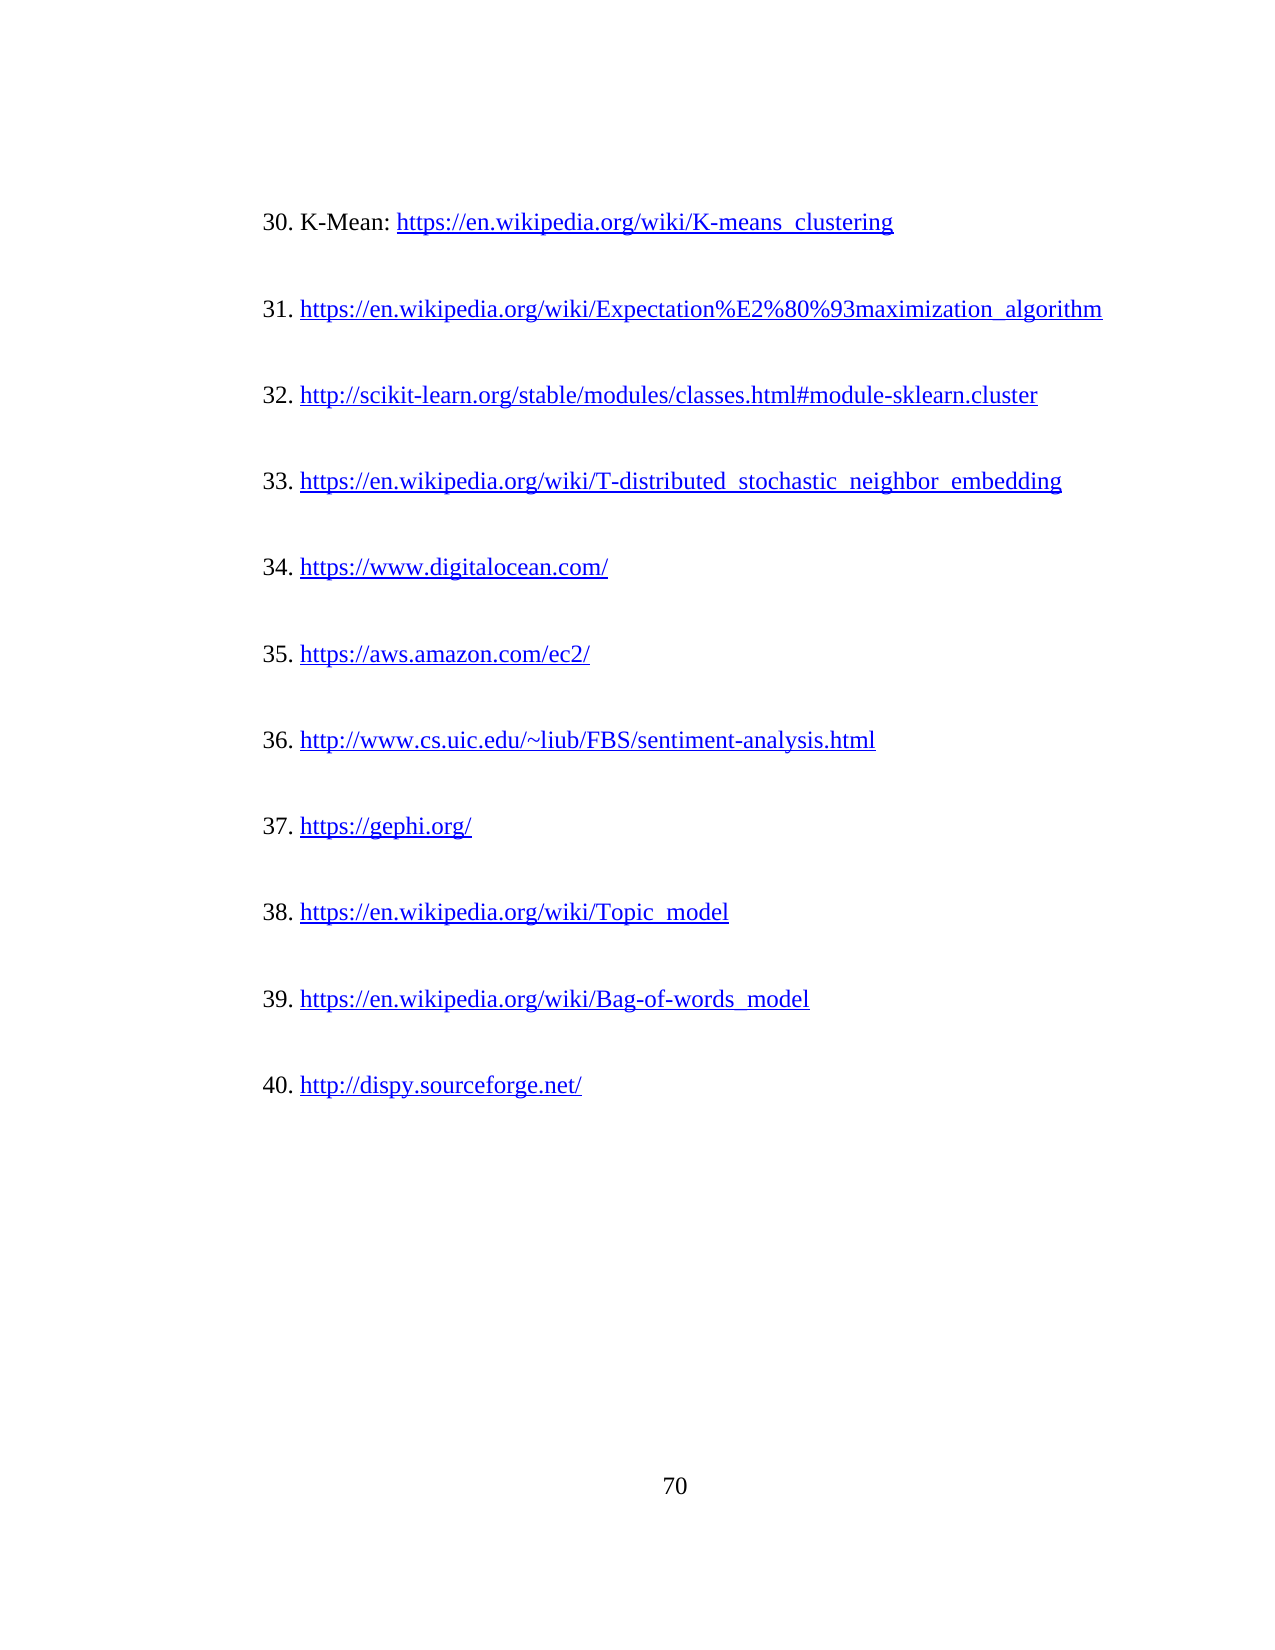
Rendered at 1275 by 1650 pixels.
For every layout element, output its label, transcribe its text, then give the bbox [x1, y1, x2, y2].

list https://gephi.org/ [262, 811, 1125, 840]
list https://en.wikipedia.org/wiki/Bag-of-words_model [262, 984, 1125, 1012]
list https://aws.amazon.com/ec2/ [262, 639, 1125, 667]
list https://en.wikipedia.org/wiki/Topic_model [262, 897, 1125, 926]
list http://dispy.sourceforge.net/ [262, 1070, 1125, 1099]
list https://en.wikipedia.org/wiki/T-distributed_stochastic_neighbor_embedding [262, 466, 1125, 495]
list https://www.digitalocean.com/ [262, 552, 1125, 581]
list http://scikit-learn.org/stable/modules/classes.html#module-sklearn.cluster [262, 380, 1125, 409]
list http://www.cs.uic.edu/~liub/FBS/sentiment-analysis.html [262, 725, 1125, 754]
list K-Mean: https://en.wikipedia.org/wiki/K-means_clustering [262, 207, 1125, 236]
list https://en.wikipedia.org/wiki/Expectation%E2%80%93maximization_algorithm [262, 294, 1125, 322]
